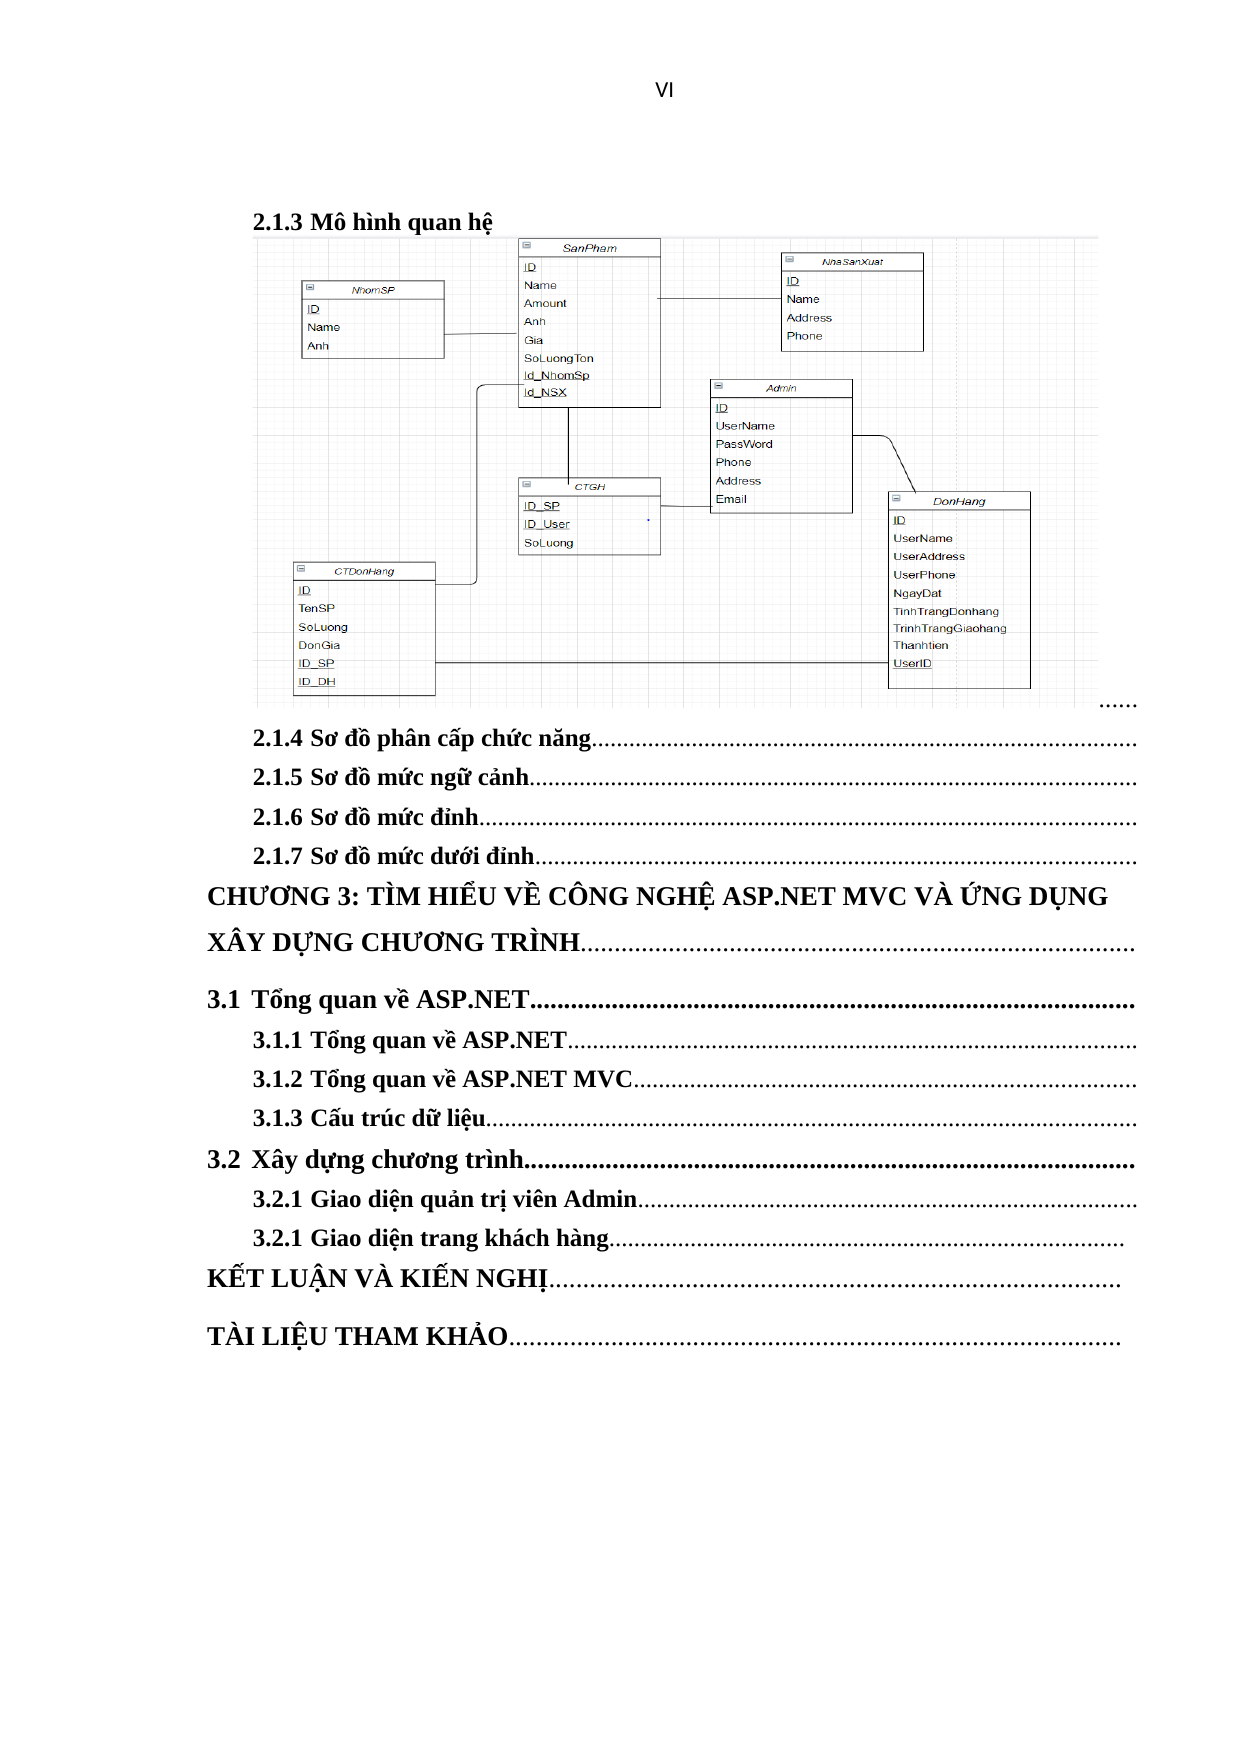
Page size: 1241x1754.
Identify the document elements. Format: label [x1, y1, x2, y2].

picture [252, 235, 1099, 708]
